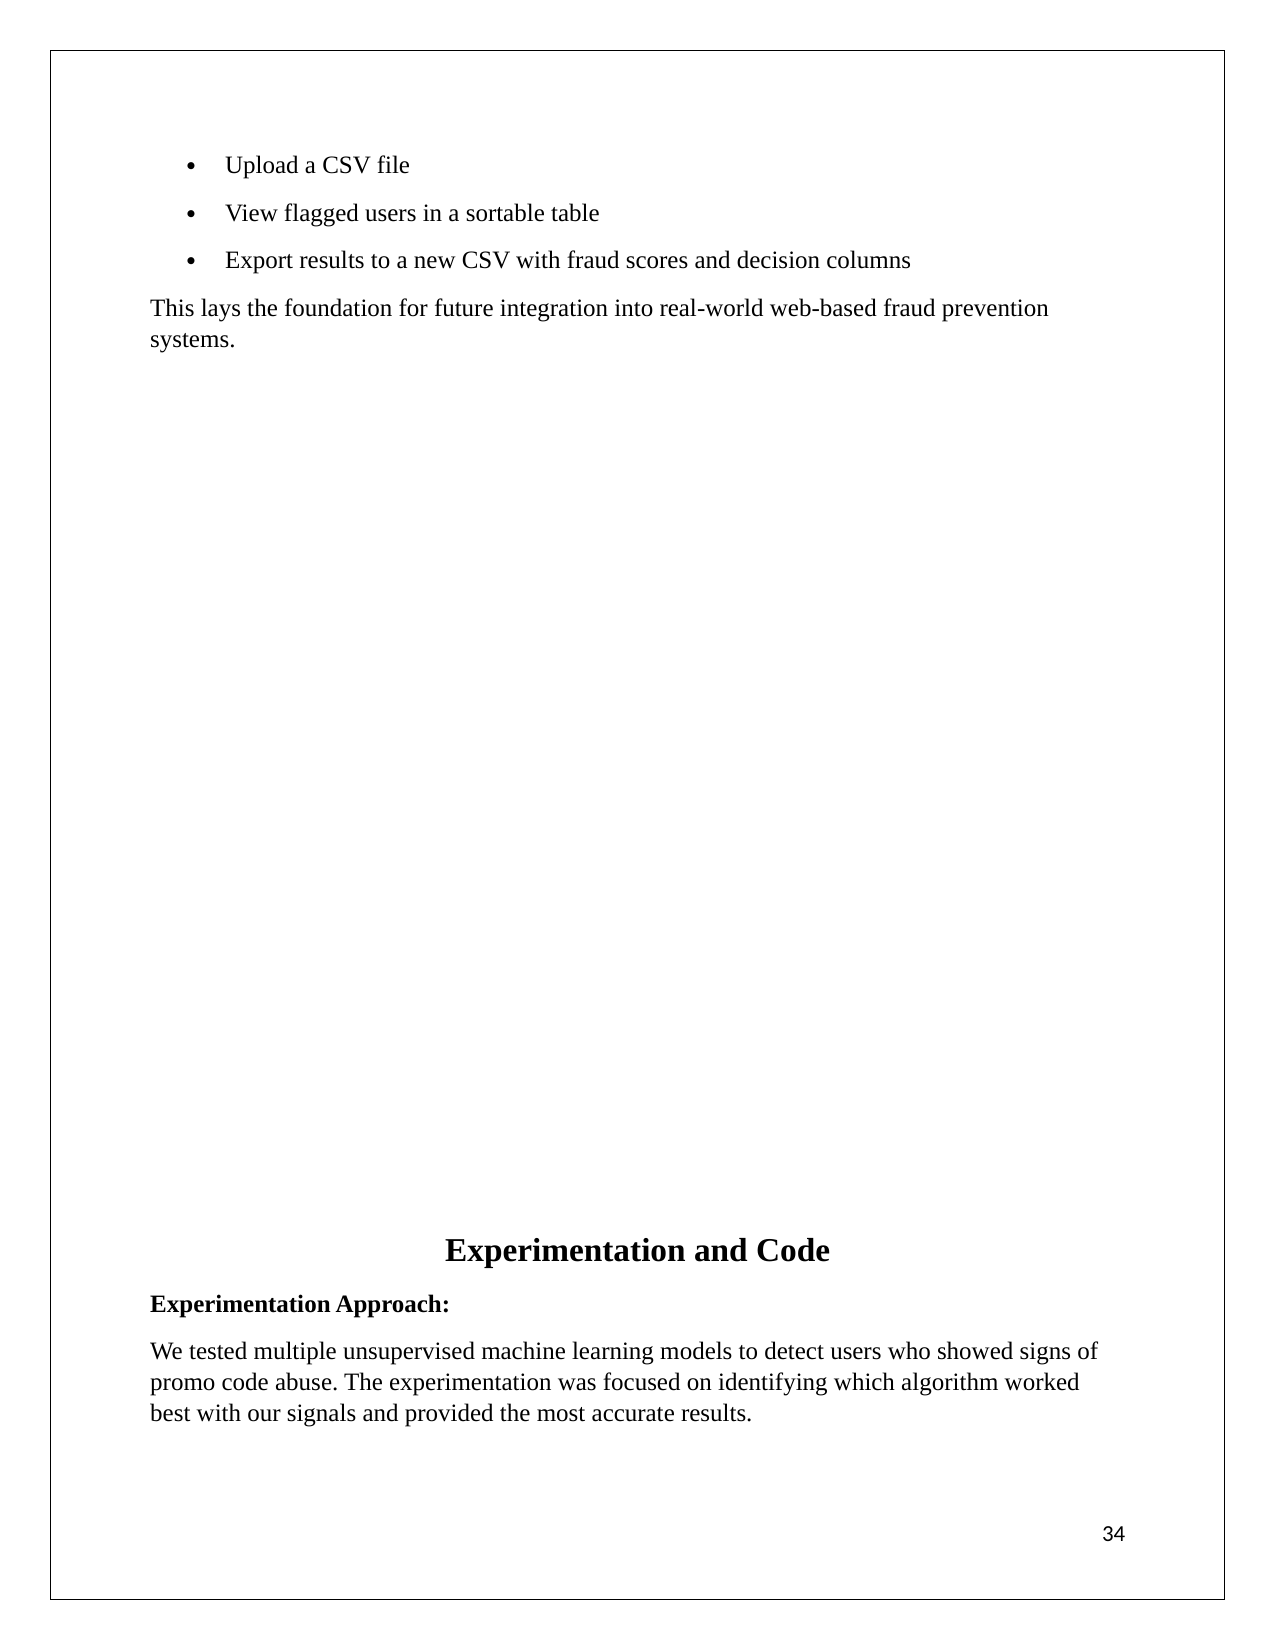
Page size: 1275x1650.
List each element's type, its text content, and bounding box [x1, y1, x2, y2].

list Upload a CSV file [187, 150, 1125, 179]
text Experimentation Approach: [150, 1289, 1125, 1317]
text This lays the foundation for future integration into real-world web-based fraud prevention systems. [150, 293, 1125, 353]
list View flagged users in a sortable table [187, 198, 1125, 226]
text We tested multiple unsupervised machine learning models to detect users who showed signs of promo code abuse. The experimentation was focused on identifying which algorithm worked best with our signals and provided the most accurate results. [150, 1336, 1125, 1427]
text Experimentation and Code [150, 1231, 1125, 1269]
list Export results to a new CSV with fraud scores and decision columns [187, 245, 1125, 274]
